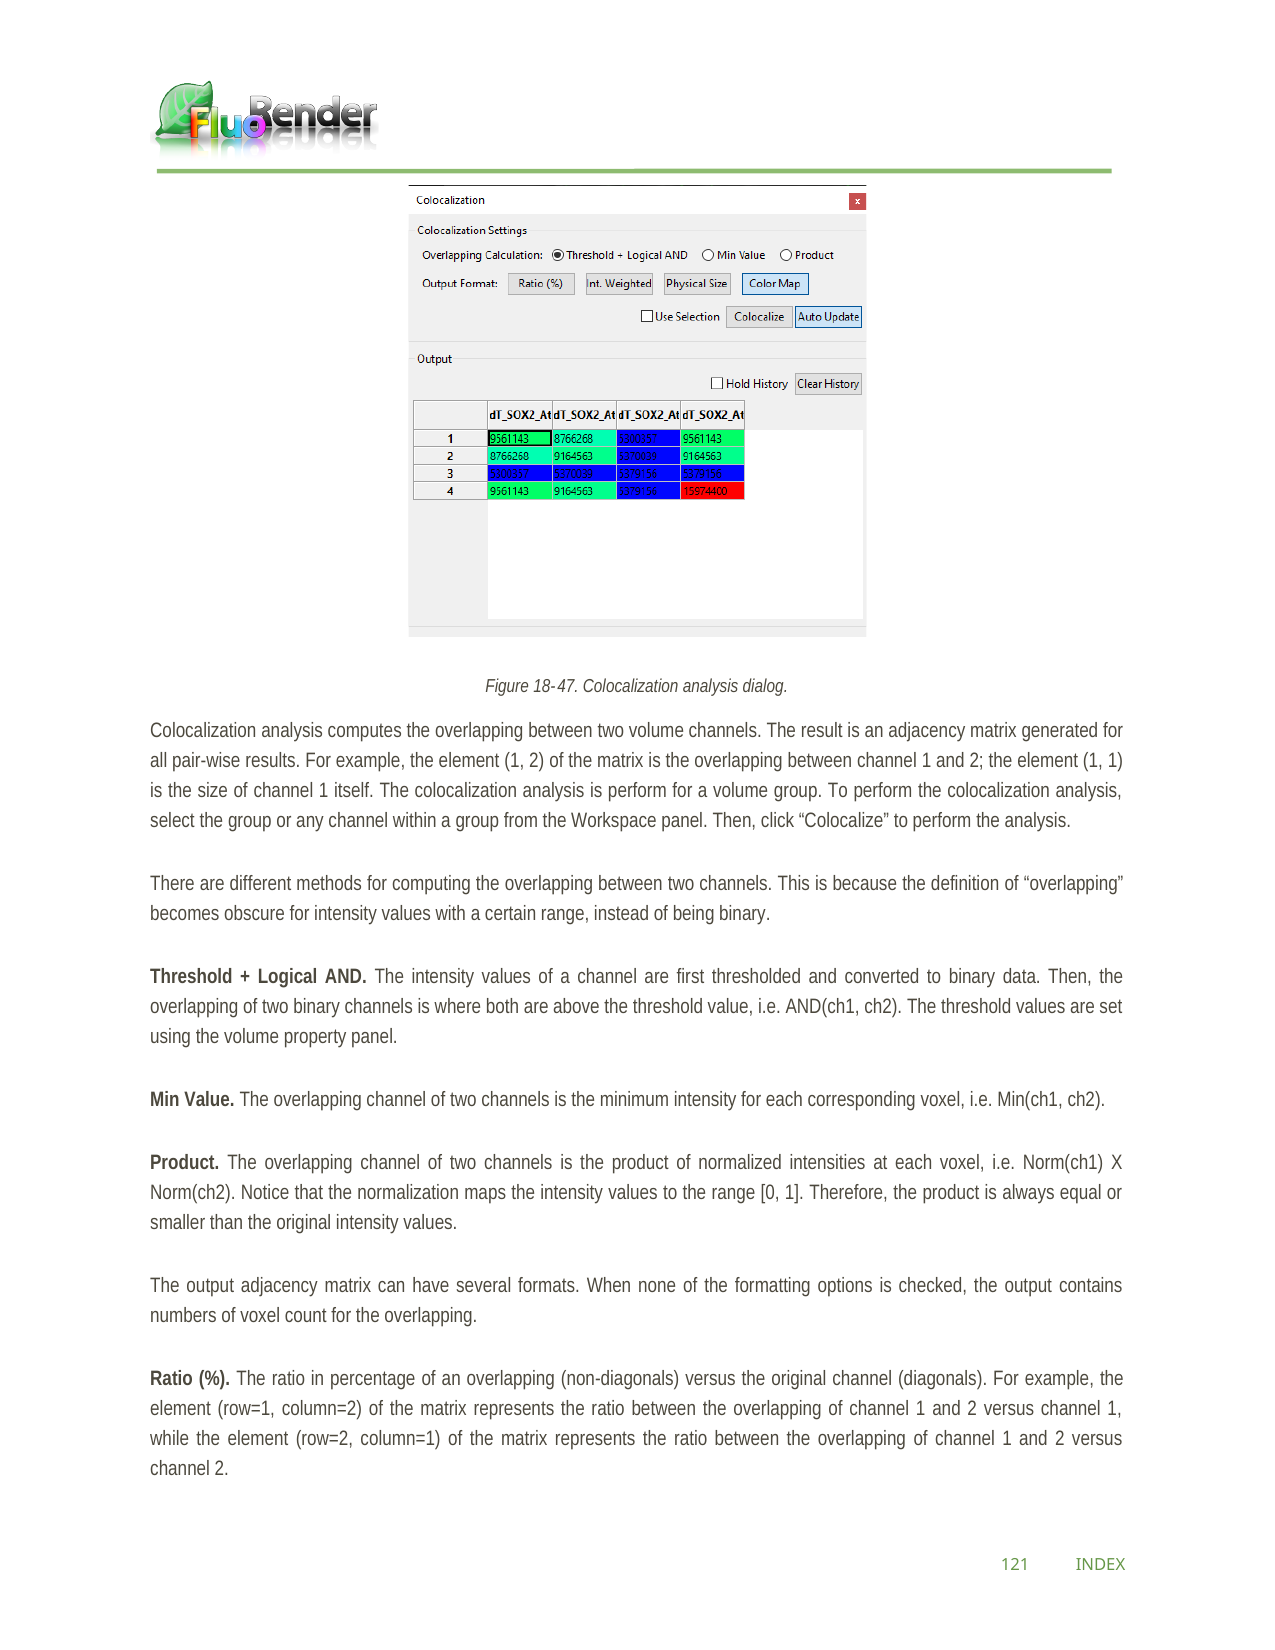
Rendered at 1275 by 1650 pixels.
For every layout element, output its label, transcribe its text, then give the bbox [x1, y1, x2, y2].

picture [408, 185, 867, 637]
text Colocalization analysis computes the overlapping between two volume channels. The result is an adjacency matrix generated for all pair-wise results. For example, the element (1, 2) of the matrix is the overlapping between channel 1 and 2; the element (1, 1) is the size of channel 1 itself. The colocalization analysis is perform for a volume group. To perform the colocalization analysis, select the group or any channel within a group from the Workspace panel. Then, click “Colocalize” to perform the analysis. [150, 718, 1125, 831]
text Min Value. The overlapping channel of two channels is the minimum intensity for each corresponding voxel, i.e. Min(ch1, ch2). [150, 1087, 1125, 1111]
text The output adjacency matrix can have several formats. When none of the formatting options is checked, the output contains numbers of voxel count for the overlapping. [150, 1273, 1125, 1327]
text Product. The overlapping channel of two channels is the product of normalized intensities at each voxel, i.e. Norm(ch1) X Norm(ch2). Notice that the normalization maps the intensity values to the range [0, 1]. Therefore, the product is always equal or smaller than the original intensity values. [150, 1150, 1125, 1234]
text Ratio (%). The ratio in percentage of an overlapping (non-diagonals) versus the original channel (diagonals). For example, the element (row=1, column=2) of the matrix represents the ratio between the overlapping of channel 1 and 2 versus channel 1, while the element (row=2, column=1) of the matrix represents the ratio between the overlapping of channel 1 and 2 versus channel 2. [150, 1366, 1125, 1480]
text There are different methods for computing the overlapping between two channels. This is because the definition of “overlapping” becomes obscure for intensity values with a certain range, instead of being binary. [150, 871, 1125, 924]
text Threshold + Logical AND. The intensity values of a channel are first thresholded and converted to binary data. Then, the overlapping of two binary channels is where both are above the threshold value, i.e. AND(ch1, ch2). The threshold values are set using the volume property panel. [150, 964, 1125, 1048]
picture [150, 75, 379, 162]
